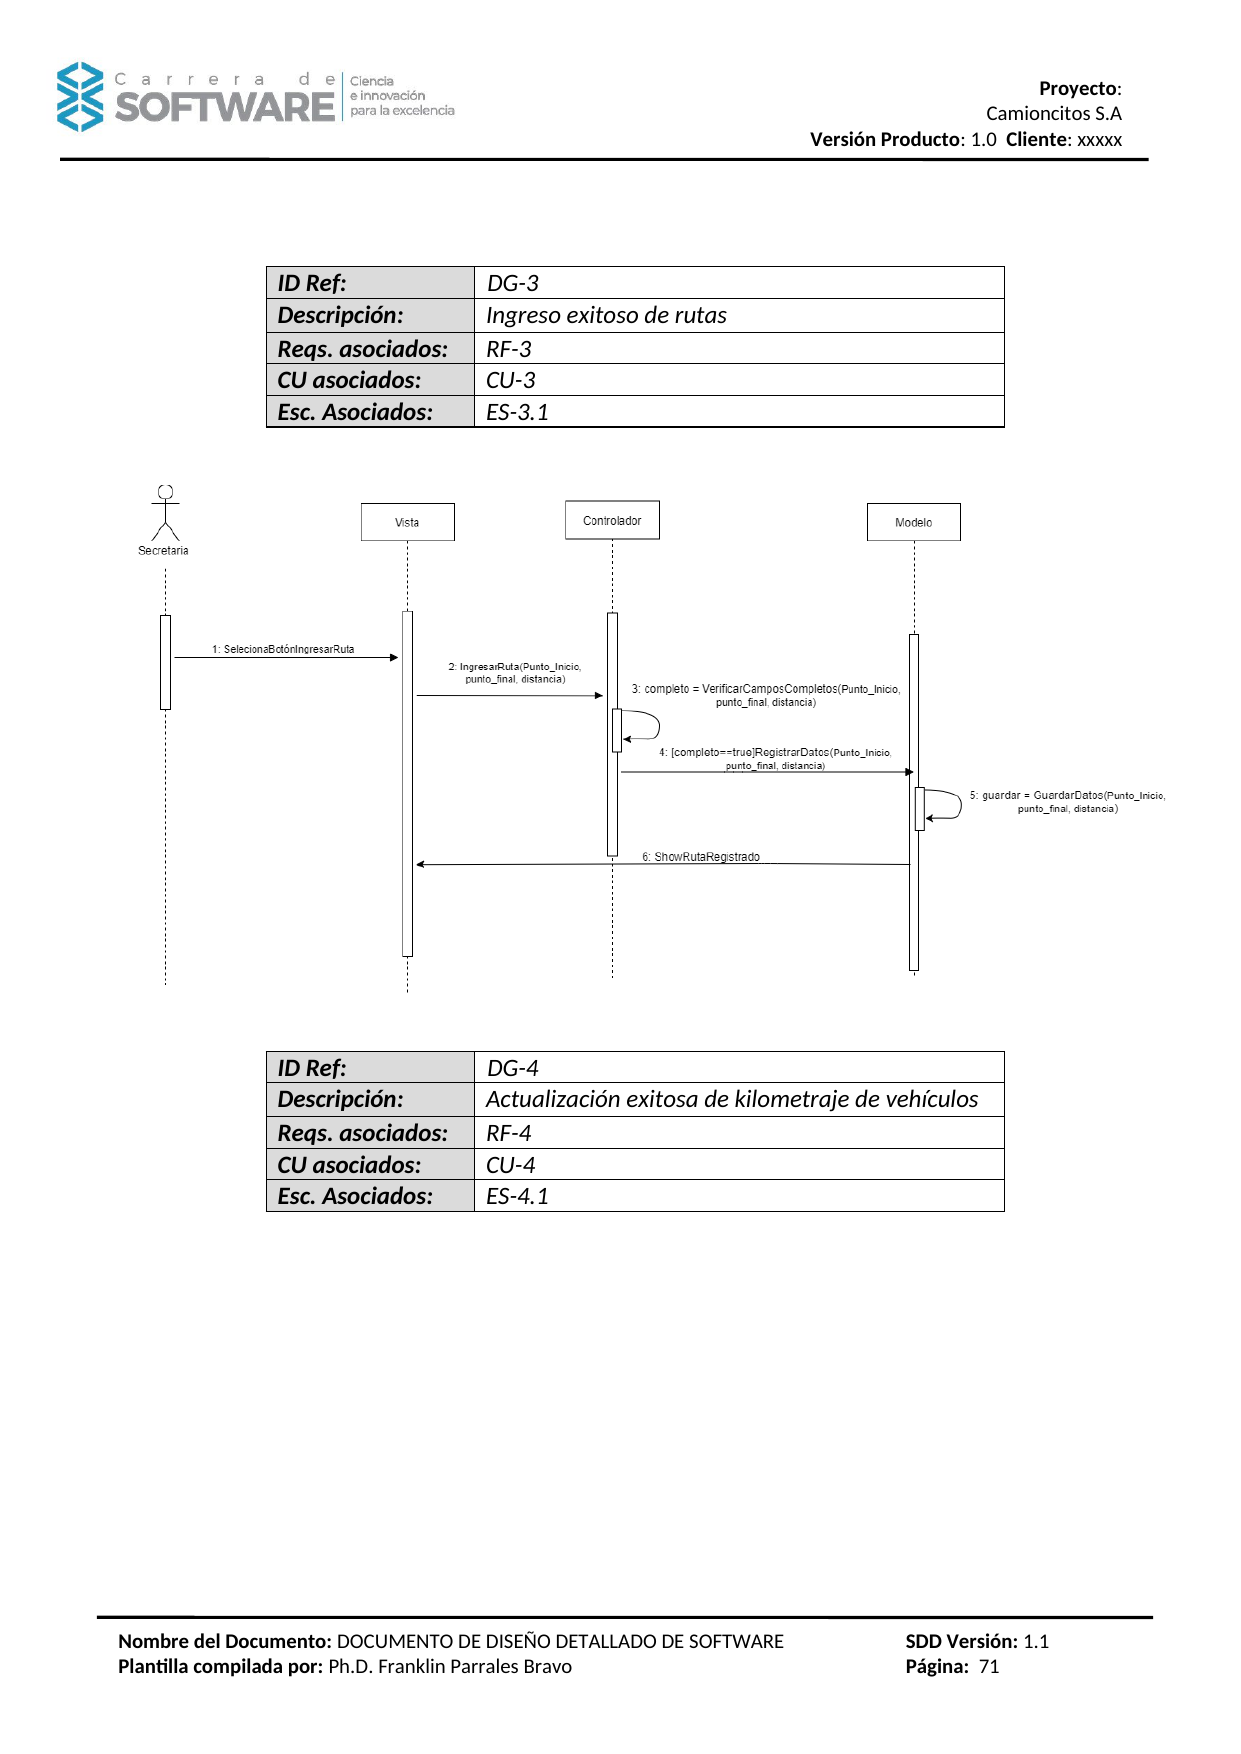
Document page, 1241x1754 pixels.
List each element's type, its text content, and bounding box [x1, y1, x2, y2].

picture [118, 485, 1175, 994]
table_cell ES-3.1 [475, 396, 1004, 426]
table_cell ES-4.1 [475, 1180, 1004, 1211]
table_header DG-4 [475, 1052, 1004, 1082]
table_cell CU-4 [475, 1149, 1004, 1179]
table_cell RF-3 [475, 333, 1004, 363]
table_cell CU asociados: [267, 1149, 474, 1179]
table_header DG-3 [475, 267, 1004, 298]
table_cell Esc. Asociados: [267, 1180, 474, 1211]
table_cell Ingreso exitoso de rutas [475, 299, 1004, 332]
table_cell CU-3 [475, 364, 1004, 395]
table_cell RF-4 [475, 1117, 1004, 1148]
table_cell Reqs. asociados: [267, 333, 474, 363]
table_cell Descripción: [267, 1083, 474, 1116]
table_header ID Ref: [267, 267, 474, 298]
picture [46, 46, 461, 154]
table_cell Esc. Asociados: [267, 396, 474, 426]
table_cell Actualización exitosa de kilometraje de vehículos [475, 1083, 1004, 1116]
table_cell Descripción: [267, 299, 474, 332]
table_cell Reqs. asociados: [267, 1117, 474, 1148]
table_header ID Ref: [267, 1052, 474, 1082]
table_cell CU asociados: [267, 364, 474, 395]
